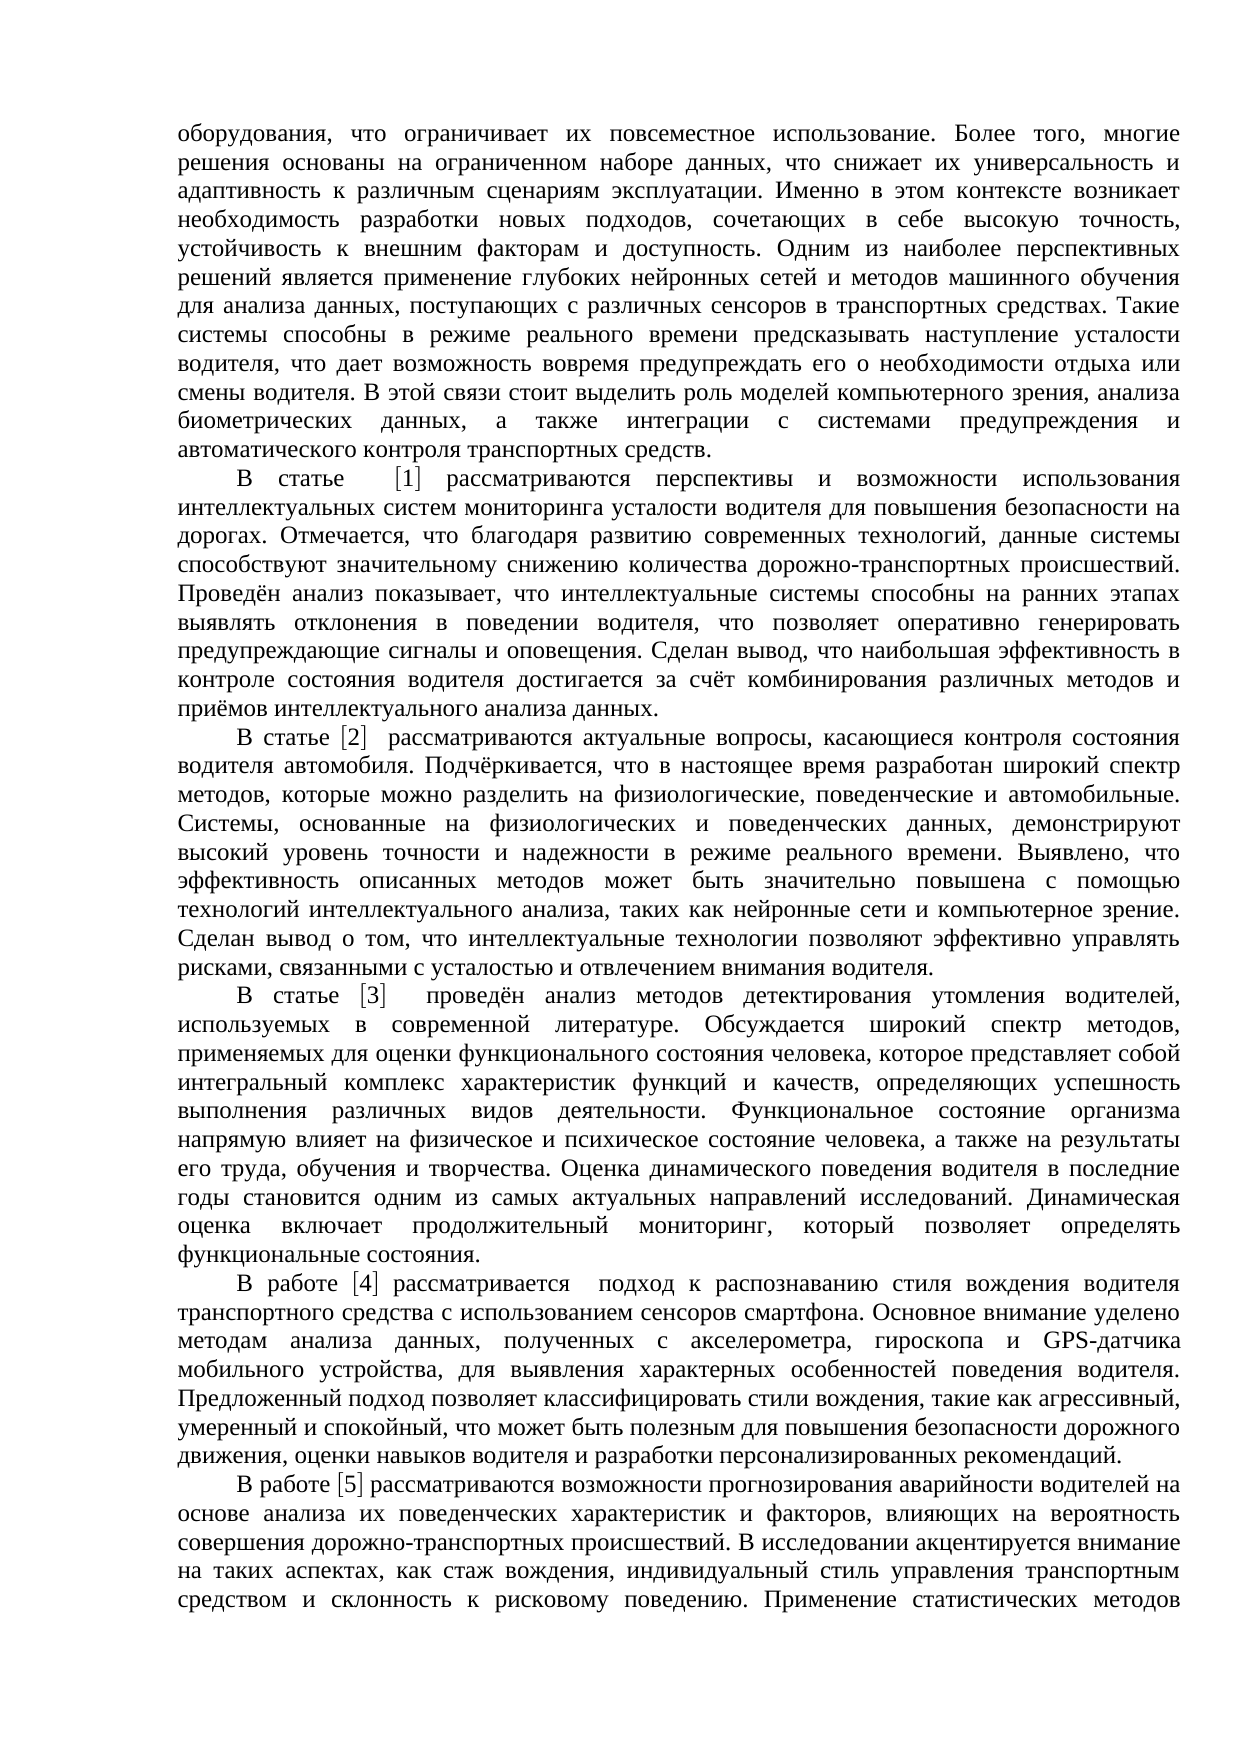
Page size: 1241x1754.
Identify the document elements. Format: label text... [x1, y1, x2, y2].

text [177, 118, 1181, 463]
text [177, 1469, 1181, 1613]
text В работе 4 рассматривается подход к распознаванию стиля вождения водителя транспортного средства с использованием сенсоров смартфона. Основное внимание уделено методам анализа данных, полученных с акселерометра, гироскопа и GPS-датчика мобильного устройства, для выявления характерных особенностей поведения водителя. Предложенный подход позволяет классифицировать стили вождения, такие как агрессивный, умеренный и спокойный, что может быть полезным для повышения безопасности дорожного движения, оценки навыков водителя и разработки персонализированных рекомендаций. [177, 1268, 1181, 1469]
text В статье 2 рассматриваются актуальные вопросы, касающиеся контроля состояния водителя автомобиля. Подчёркивается, что в настоящее время разработан широкий спектр методов, которые можно разделить на физиологические, поведенческие и автомобильные. Системы, основанные на физиологических и поведенческих данных, демонстрируют высокий уровень точности и надежности в режиме реального времени. Выявлено, что эффективность описанных методов может быть значительно повышена с помощью технологий интеллектуального анализа, таких как нейронные сети и компьютерное зрение. Сделан вывод о том, что интеллектуальные технологии позволяют эффективно управлять рисками, связанными с усталостью и отвлечением внимания водителя. [177, 722, 1181, 981]
text В статье 1 рассматриваются перспективы и возможности использования интеллектуальных систем мониторинга усталости водителя для повышения безопасности на дорогах. Отмечается, что благодаря развитию современных технологий, данные системы способствуют значительному снижению количества дорожно-транспортных происшествий. Проведён анализ показывает, что интеллектуальные системы способны на ранних этапах выявлять отклонения в поведении водителя, что позволяет оперативно генерировать предупреждающие сигналы и оповещения. Сделан вывод, что наибольшая эффективность в контроле состояния водителя достигается за счёт комбинирования различных методов и приёмов интеллектуального анализа данных. [177, 463, 1181, 722]
text В статье 3 проведён анализ методов детектирования утомления водителей, используемых в современной литературе. Обсуждается широкий спектр методов, применяемых для оценки функционального состояния человека, которое представляет собой интегральный комплекс характеристик функций и качеств, определяющих успешность выполнения различных видов деятельности. Функциональное состояние организма напрямую влияет на физическое и психическое состояние человека, а также на результаты его труда, обучения и творчества. Оценка динамического поведения водителя в последние годы становится одним из самых актуальных направлений исследований. Динамическая оценка включает продолжительный мониторинг, который позволяет определять функциональные состояния. [177, 981, 1181, 1268]
